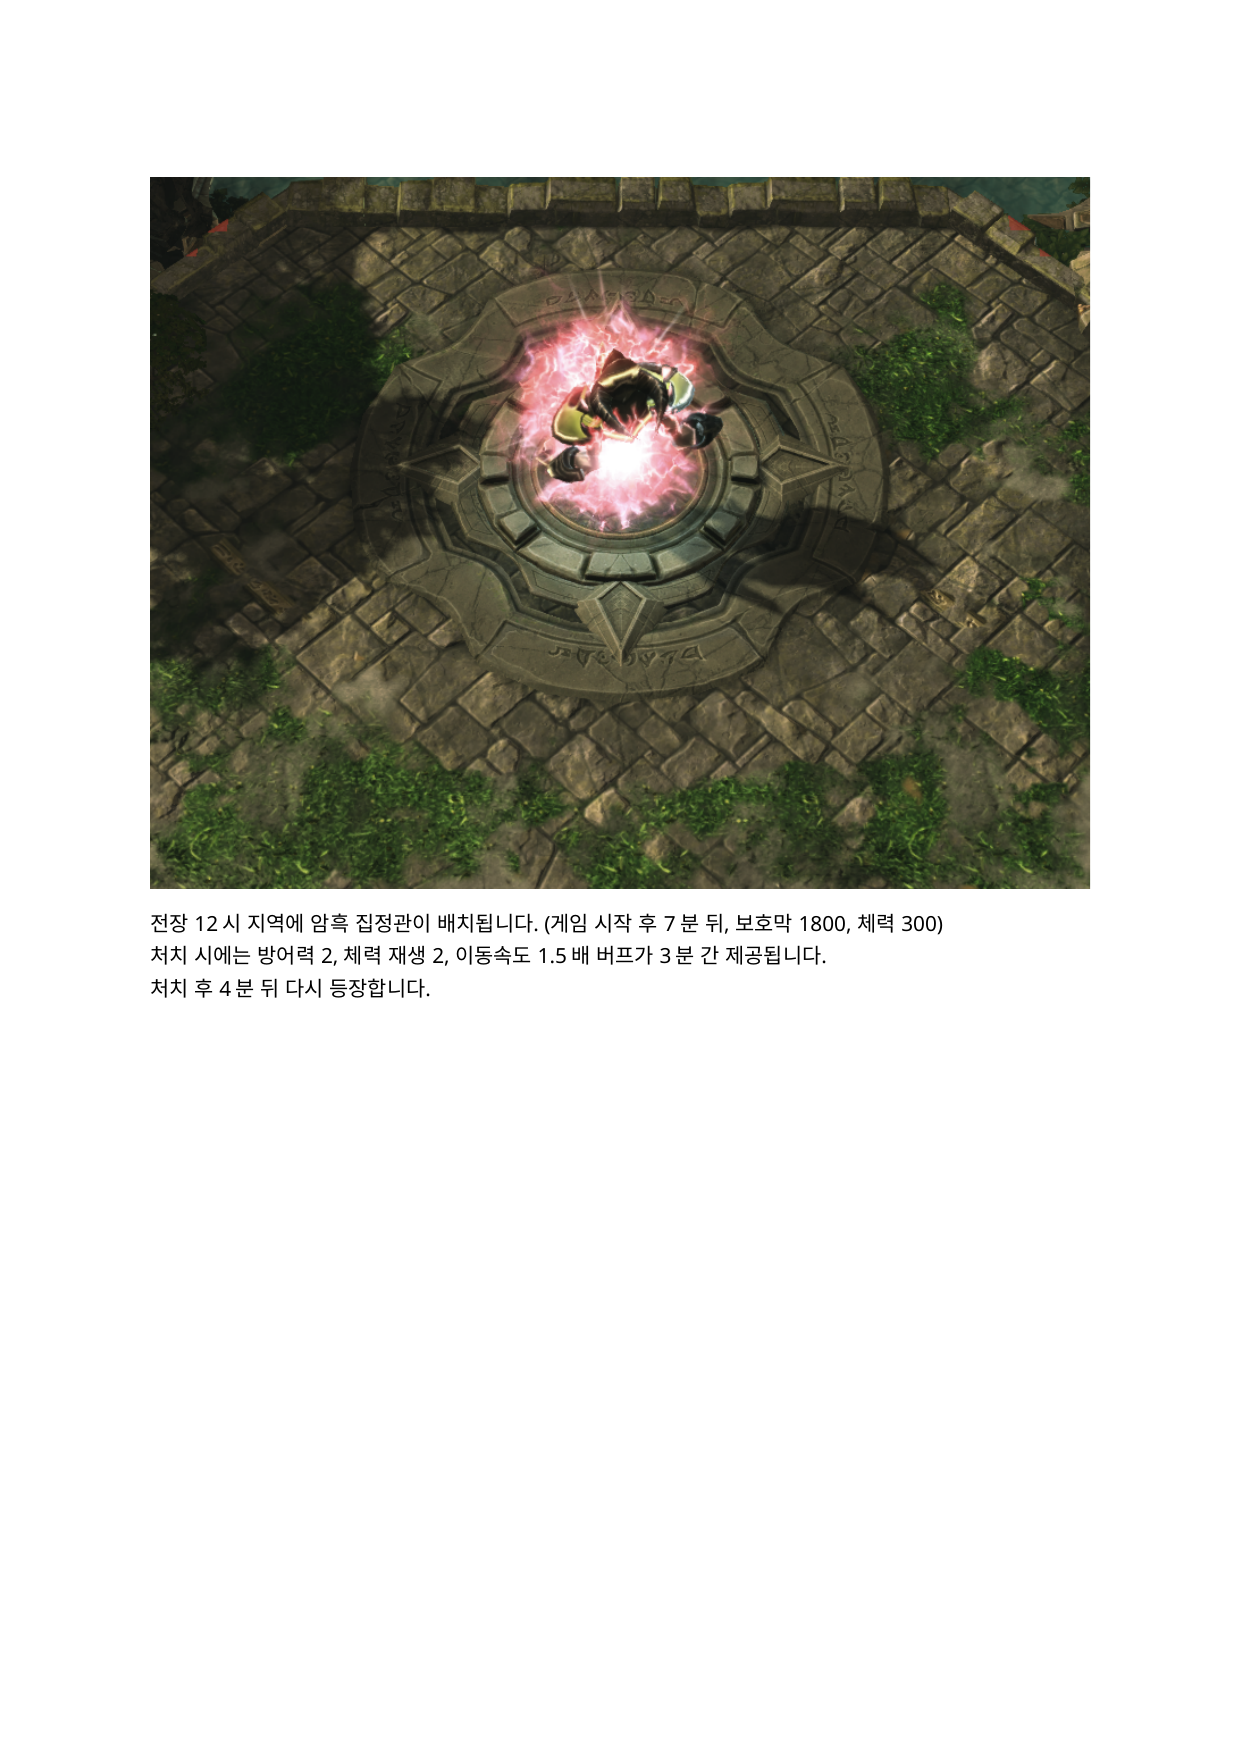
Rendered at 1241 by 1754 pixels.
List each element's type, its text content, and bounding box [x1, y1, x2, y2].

picture [150, 177, 1091, 889]
text 전장 12시 지역에 암흑 집정관이 배치됩니다. (게임 시작 후 7분 뒤, 보호막 1800, 체력 300) 처치 시에는 방어력 2, 체력 재생 2, 이동속도 1.5배 버프가 3분 간 제공됩니다. 처치 후 4분 뒤 다시 등장합니다. [150, 907, 1090, 1003]
